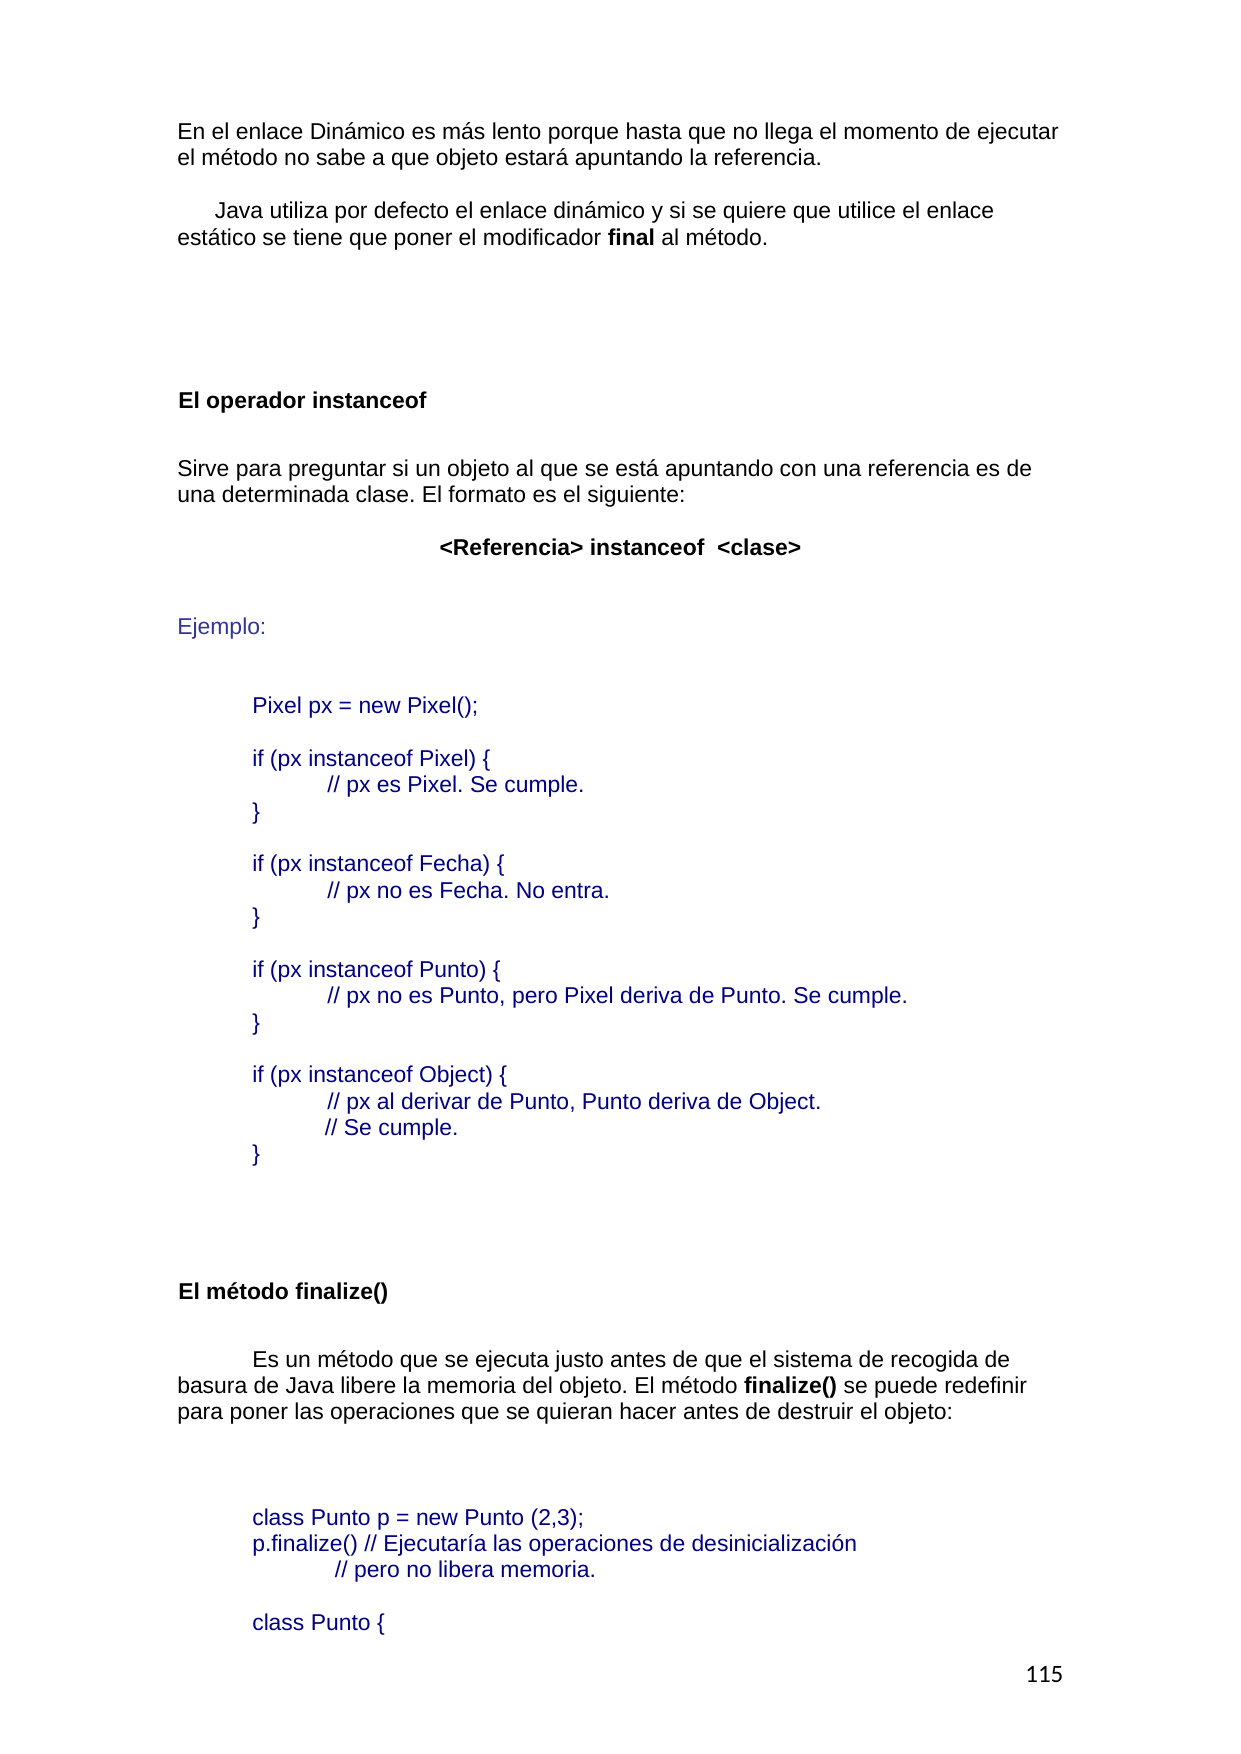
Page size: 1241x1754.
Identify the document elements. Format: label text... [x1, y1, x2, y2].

text } [177, 1008, 1063, 1035]
text // px no es Punto, pero Pixel deriva de Punto. Se cumple. [177, 982, 1063, 1008]
subtitle El método finalize() [178, 1278, 1063, 1304]
text // px es Pixel. Se cumple. [177, 771, 1063, 798]
text <Referencia> instanceof <clase> [177, 534, 1063, 561]
subtitle El operador instanceof [178, 387, 1063, 414]
text // pero no libera memoria. [177, 1556, 1063, 1583]
text class Punto { [177, 1609, 1063, 1636]
text if (px instanceof Pixel) { [177, 745, 1063, 771]
text } [177, 798, 1063, 824]
text if (px instanceof Punto) { [177, 956, 1063, 982]
text if (px instanceof Fecha) { [177, 850, 1063, 877]
text Sirve para preguntar si un objeto al que se está apuntando con una referencia es de una determinada clase. El formato es el siguiente: [177, 455, 1063, 508]
text Ejemplo: [177, 613, 1063, 639]
text if (px instanceof Object) { [177, 1061, 1063, 1088]
text Pixel px = new Pixel(); [177, 692, 1063, 719]
text p.finalize() // Ejecutaría las operaciones de desinicialización [177, 1530, 1063, 1556]
text } [177, 903, 1063, 929]
text // px no es Fecha. No entra. [177, 877, 1063, 903]
text // px al derivar de Punto, Punto deriva de Object. [177, 1088, 1063, 1114]
text class Punto p = new Punto (2,3); [177, 1504, 1063, 1530]
text // Se cumple. [251, 1114, 1063, 1140]
text En el enlace Dinámico es más lento porque hasta que no llega el momento de ejecutar el método no sabe a que objeto estará apuntando la referencia. [177, 118, 1063, 171]
text Java utiliza por defecto el enlace dinámico y si se quiere que utilice el enlace estático se tiene que poner el modificador final al método. [177, 197, 1063, 250]
text } [177, 1140, 1063, 1167]
text Es un método que se ejecuta justo antes de que el sistema de recogida de basura de Java libere la memoria del objeto. El método finalize() se puede redefinir para poner las operaciones que se quieran hacer antes de destruir el objeto: [177, 1346, 1063, 1425]
